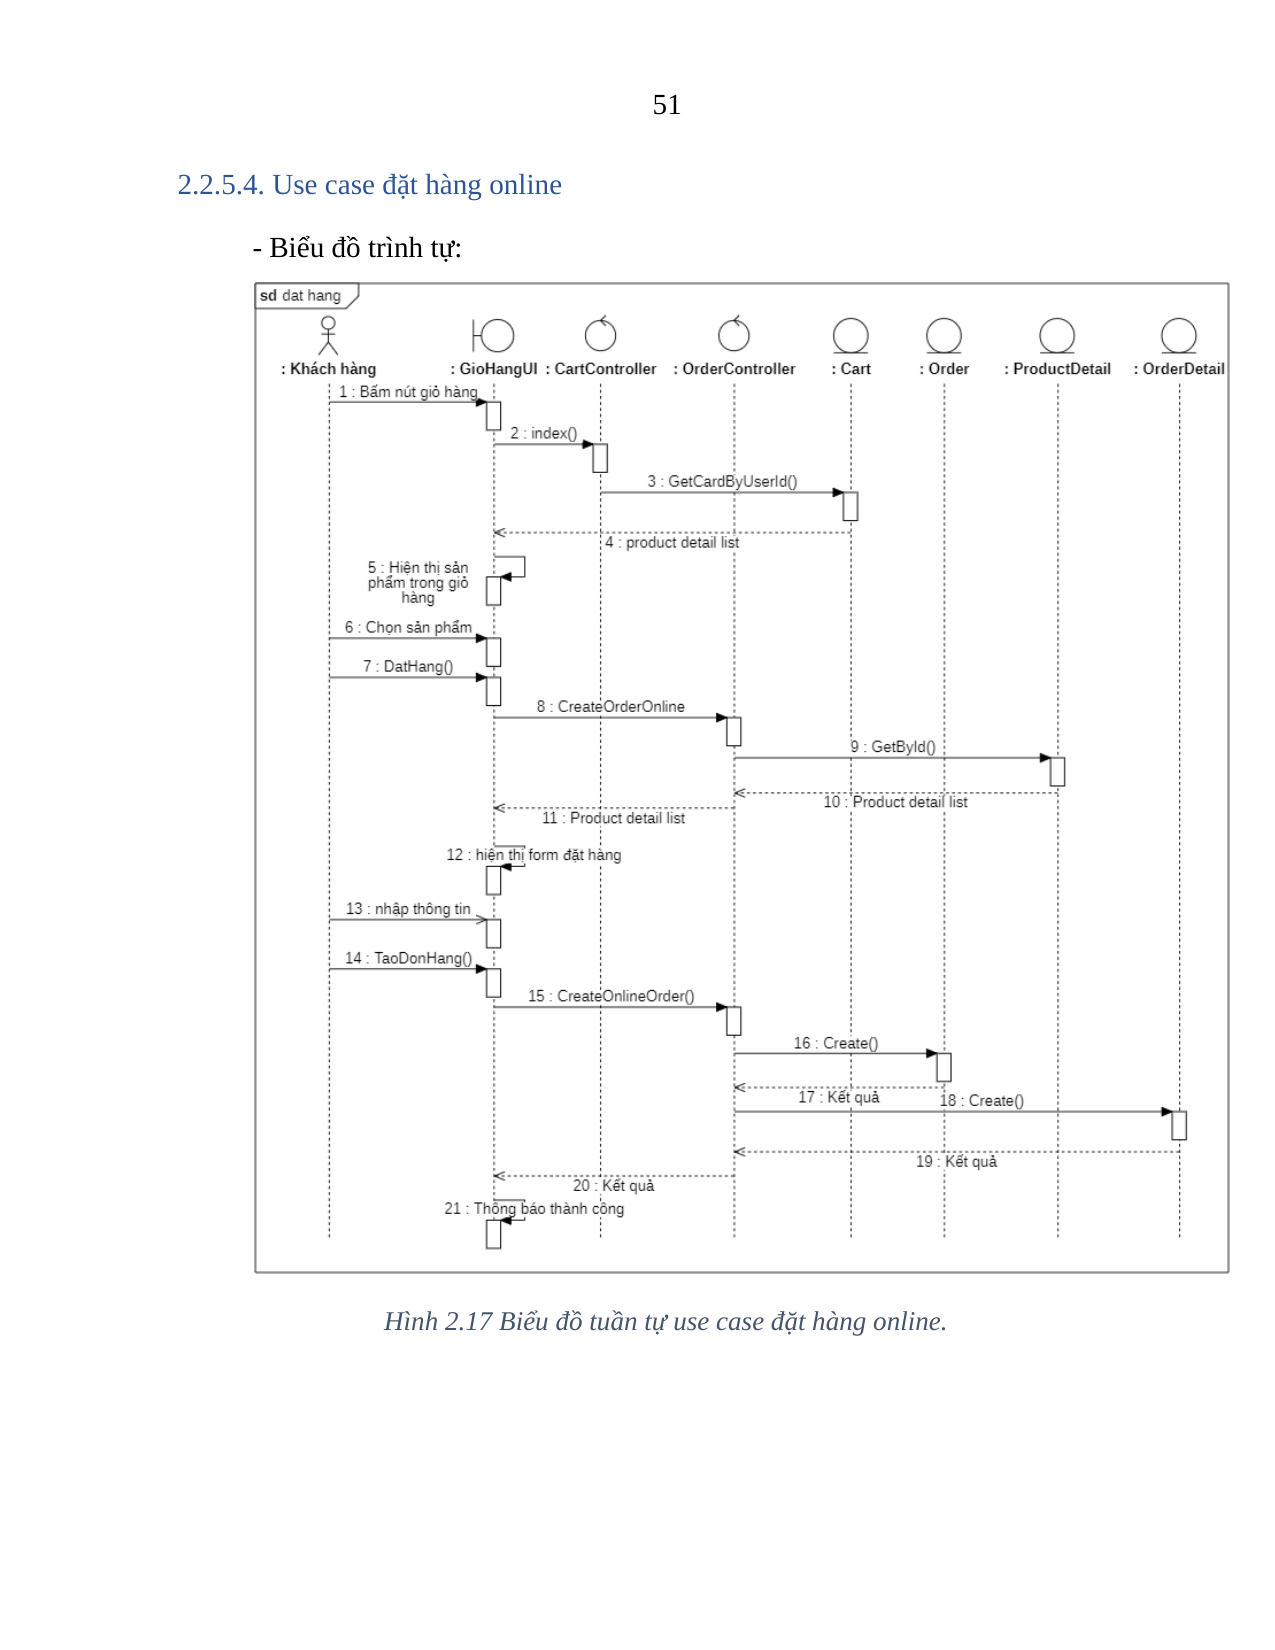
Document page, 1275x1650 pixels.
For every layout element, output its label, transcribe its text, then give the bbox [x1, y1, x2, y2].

subtitle Use case đặt hàng online [177, 167, 1157, 201]
list Biểu đồ trình tự: [252, 230, 1157, 280]
text Hình 2.17 Biểu đồ tuần tự use case đặt hàng online. [177, 1305, 1157, 1336]
picture [252, 280, 1232, 1276]
